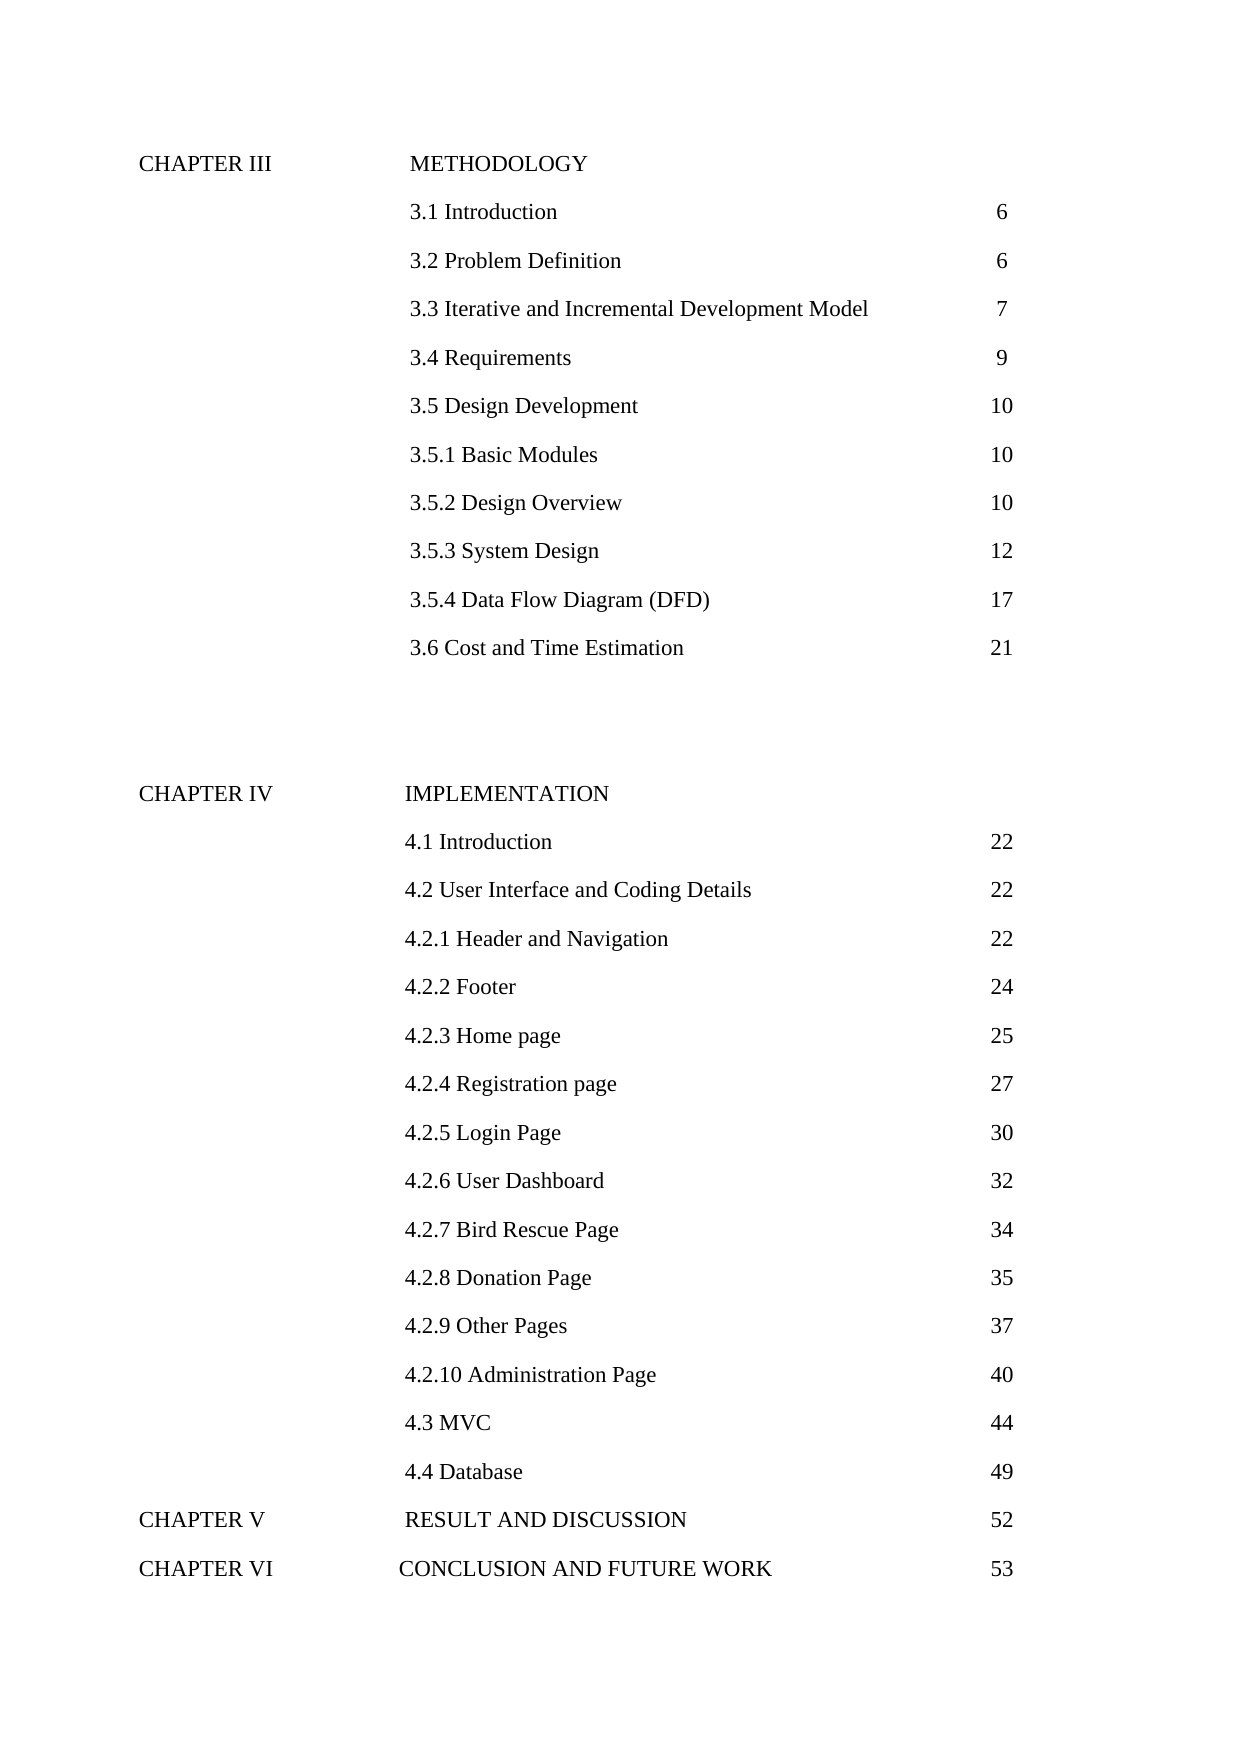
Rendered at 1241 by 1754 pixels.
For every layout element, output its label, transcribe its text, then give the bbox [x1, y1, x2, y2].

table_cell 6 6 7 9 10 10 10 12 17 21 [896, 150, 1107, 731]
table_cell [302, 1555, 896, 1604]
table_header IMPLEMENTATION 4.1 Introduction 4.2 User Interface and Coding Details 4.2.1 Header and Navigation 4.2.2 Footer 4.2.3 Home page 4.2.4 Registration page 4.2.5 Login Page 4.2.6 User Dashboard 4.2.7 Bird Rescue Page 4.2.8 Donation Page 4.2.9 Other Pages 4.2.10 Administration Page 4.3 MVC 4.4 Database [302, 780, 896, 1506]
table_cell RESULT AND DISCUSSION [302, 1506, 896, 1555]
table_cell CHAPTER III [139, 150, 398, 731]
table_cell CHAPTER VI [139, 1555, 302, 1604]
table_cell 53 53 54 [896, 1555, 1107, 1604]
table_cell METHODOLOGY 3.1 Introduction 3.2 Problem Definition 3.3 Iterative and Incremental Development Model 3.4 Requirements 3.5 Design Development 3.5.1 Basic Modules 3.5.2 Design Overview 3.5.3 System Design 3.5.4 Data Flow Diagram (DFD) 3.6 Cost and Time Estimation [398, 150, 896, 731]
table_cell CHAPTER V [139, 1506, 302, 1555]
table_cell 52 [896, 1506, 1107, 1555]
table_header 22 22 22 24 25 27 30 32 34 35 37 40 44 49 [896, 780, 1107, 1506]
table_header CHAPTER IV [139, 780, 302, 1506]
